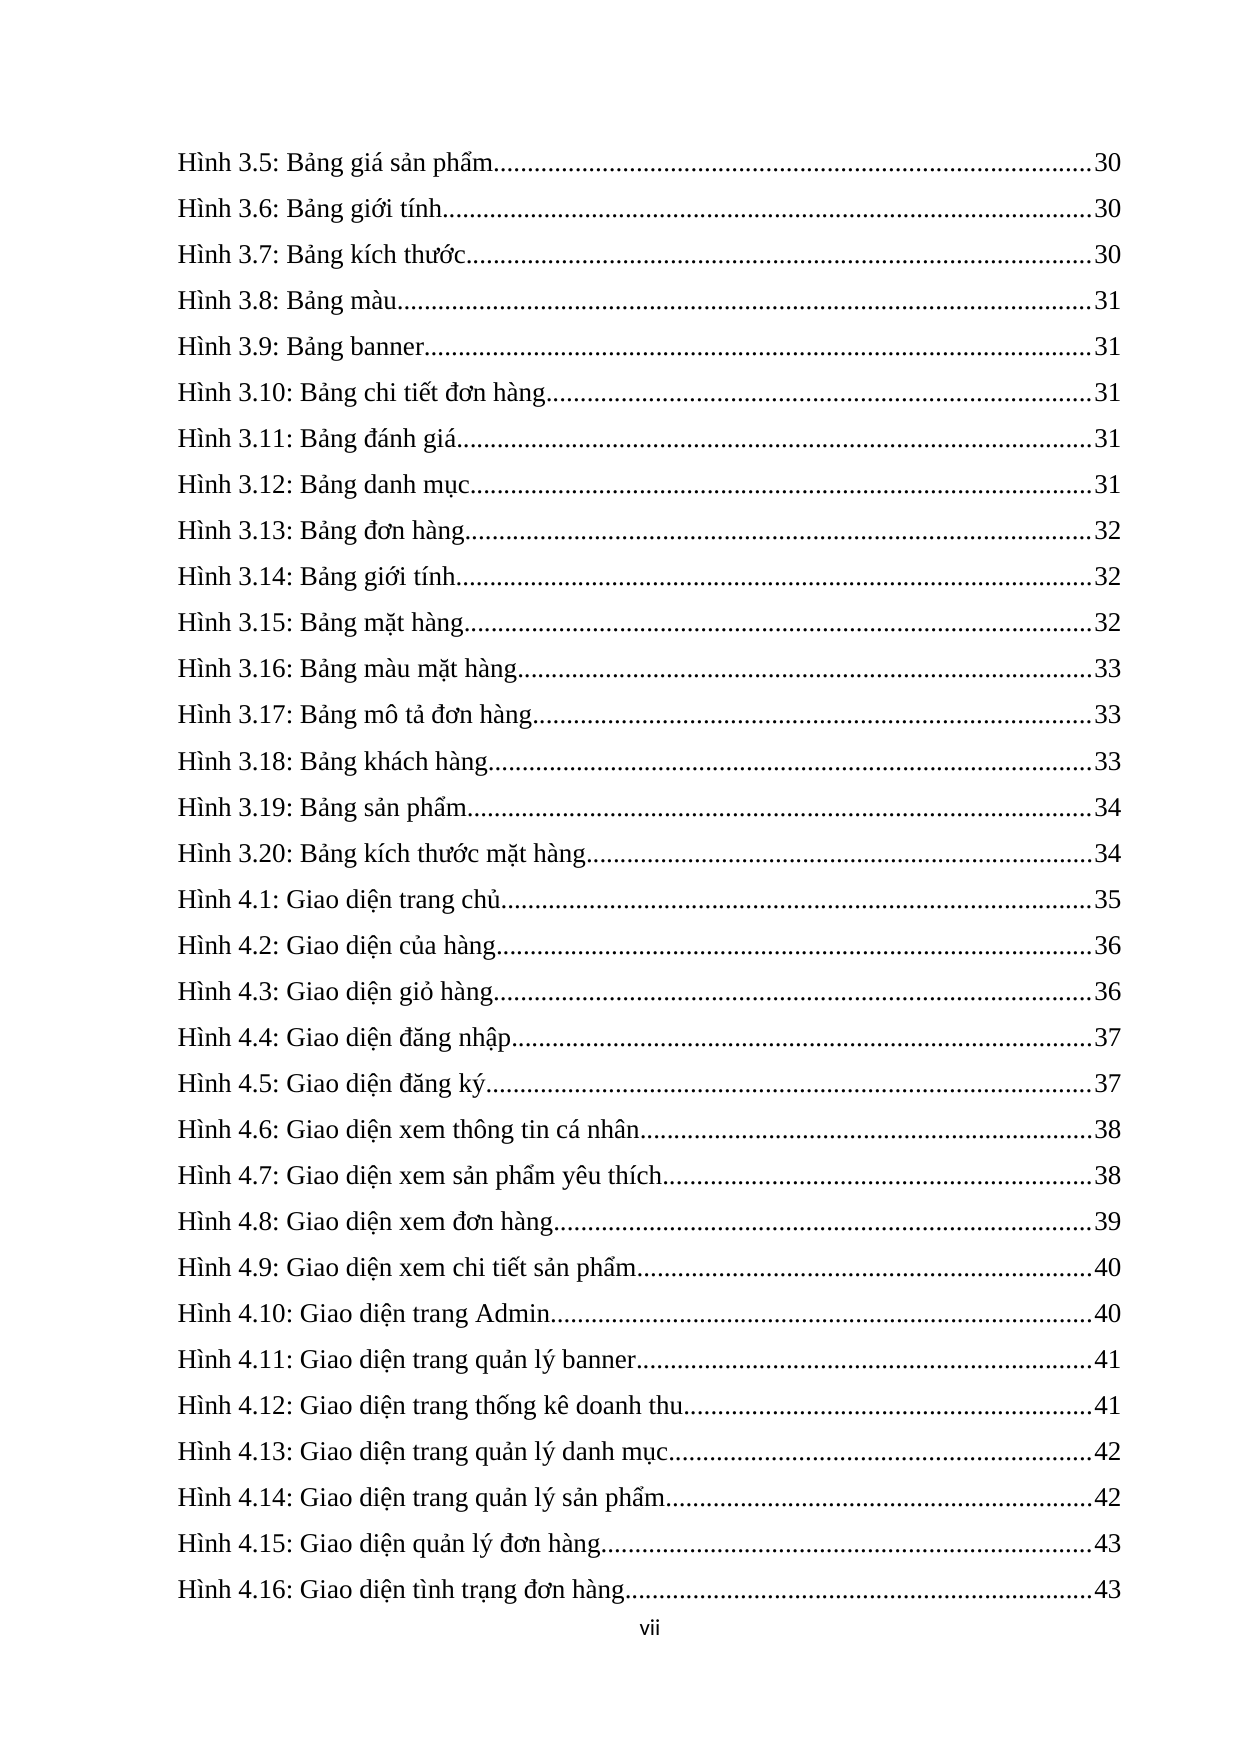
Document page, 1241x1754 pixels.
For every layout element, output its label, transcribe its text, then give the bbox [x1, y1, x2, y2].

text Hình 3.13: Bảng đơn hàng 32 [177, 514, 1122, 546]
text Hình 3.16: Bảng màu mặt hàng 33 [177, 653, 1122, 684]
text Hình 4.10: Giao diện trang Admin 40 [177, 1297, 1122, 1328]
text Hình 3.6: Bảng giới tính 30 [177, 192, 1122, 223]
text Hình 3.17: Bảng mô tả đơn hàng 33 [177, 699, 1122, 730]
text Hình 4.12: Giao diện trang thống kê doanh thu 41 [177, 1389, 1122, 1420]
text Hình 3.19: Bảng sản phẩm 34 [177, 791, 1122, 822]
text Hình 3.18: Bảng khách hàng 33 [177, 745, 1122, 776]
text Hình 3.10: Bảng chi tiết đơn hàng 31 [177, 376, 1122, 407]
text Hình 4.5: Giao diện đăng ký 37 [177, 1067, 1122, 1098]
text Hình 3.11: Bảng đánh giá 31 [177, 422, 1122, 453]
text Hình 4.9: Giao diện xem chi tiết sản phẩm 40 [177, 1251, 1122, 1282]
text Hình 4.1: Giao diện trang chủ 35 [177, 883, 1122, 914]
text Hình 4.14: Giao diện trang quản lý sản phẩm 42 [177, 1481, 1122, 1512]
text Hình 4.2: Giao diện của hàng 36 [177, 929, 1122, 960]
text Hình 3.15: Bảng mặt hàng 32 [177, 607, 1122, 638]
text Hình 3.9: Bảng banner 31 [177, 330, 1122, 361]
text Hình 4.4: Giao diện đăng nhập 37 [177, 1021, 1122, 1052]
text Hình 4.15: Giao diện quản lý đơn hàng 43 [177, 1527, 1122, 1558]
text Hình 4.8: Giao diện xem đơn hàng 39 [177, 1205, 1122, 1236]
text Hình 4.6: Giao diện xem thông tin cá nhân 38 [177, 1113, 1122, 1144]
text Hình 3.20: Bảng kích thước mặt hàng 34 [177, 837, 1122, 868]
text Hình 3.14: Bảng giới tính 32 [177, 561, 1122, 592]
text Hình 4.16: Giao diện tình trạng đơn hàng 43 [177, 1573, 1122, 1604]
text Hình 3.12: Bảng danh mục 31 [177, 468, 1122, 499]
text Hình 3.7: Bảng kích thước 30 [177, 238, 1122, 269]
text Hình 3.5: Bảng giá sản phẩm 30 [177, 146, 1122, 177]
text Hình 3.8: Bảng màu 31 [177, 284, 1122, 315]
text Hình 4.7: Giao diện xem sản phẩm yêu thích 38 [177, 1159, 1122, 1190]
text Hình 4.3: Giao diện giỏ hàng 36 [177, 975, 1122, 1006]
text Hình 4.11: Giao diện trang quản lý banner 41 [177, 1343, 1122, 1374]
text Hình 4.13: Giao diện trang quản lý danh mục 42 [177, 1435, 1122, 1466]
